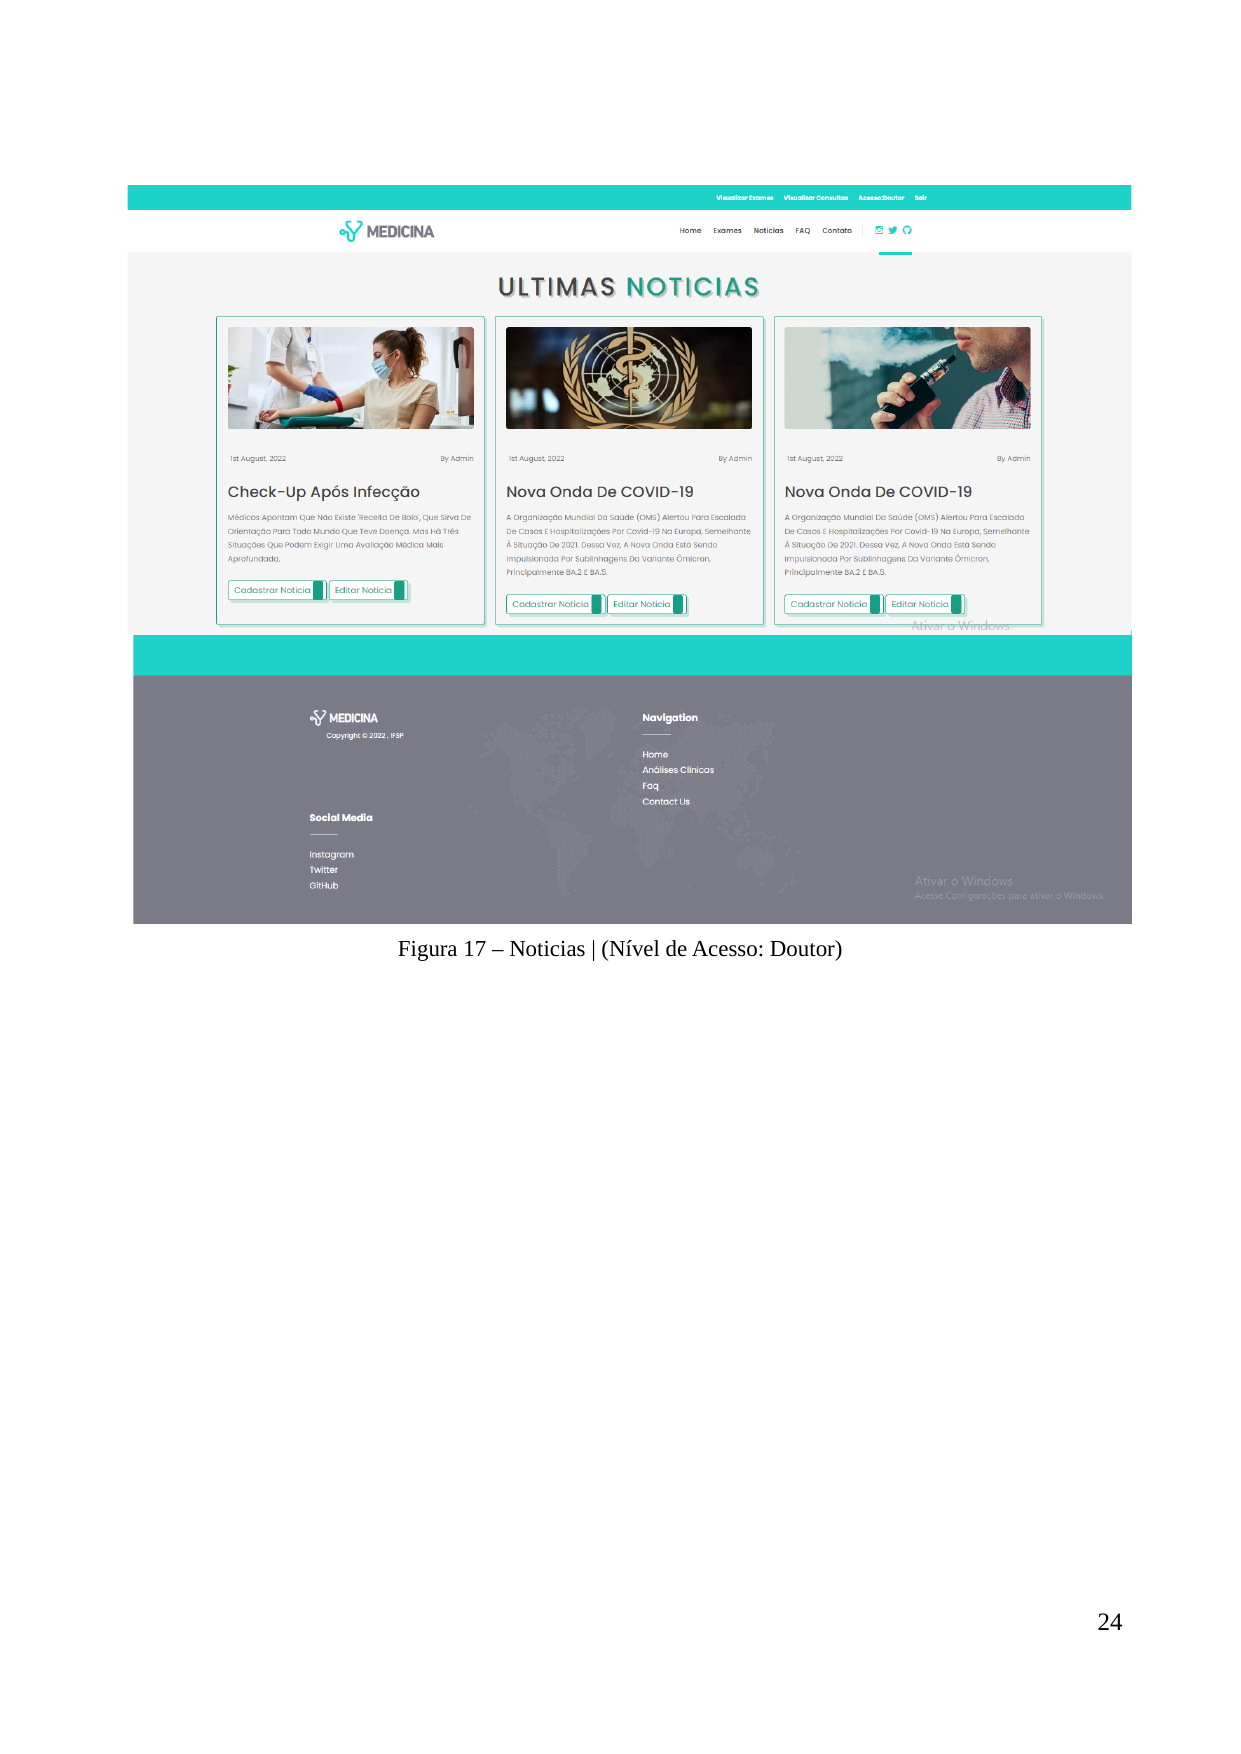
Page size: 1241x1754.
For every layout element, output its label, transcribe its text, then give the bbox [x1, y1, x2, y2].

picture [127, 185, 1132, 924]
text Figura 17 – Noticias | (Nível de Acesso: Doutor) [118, 935, 1122, 961]
